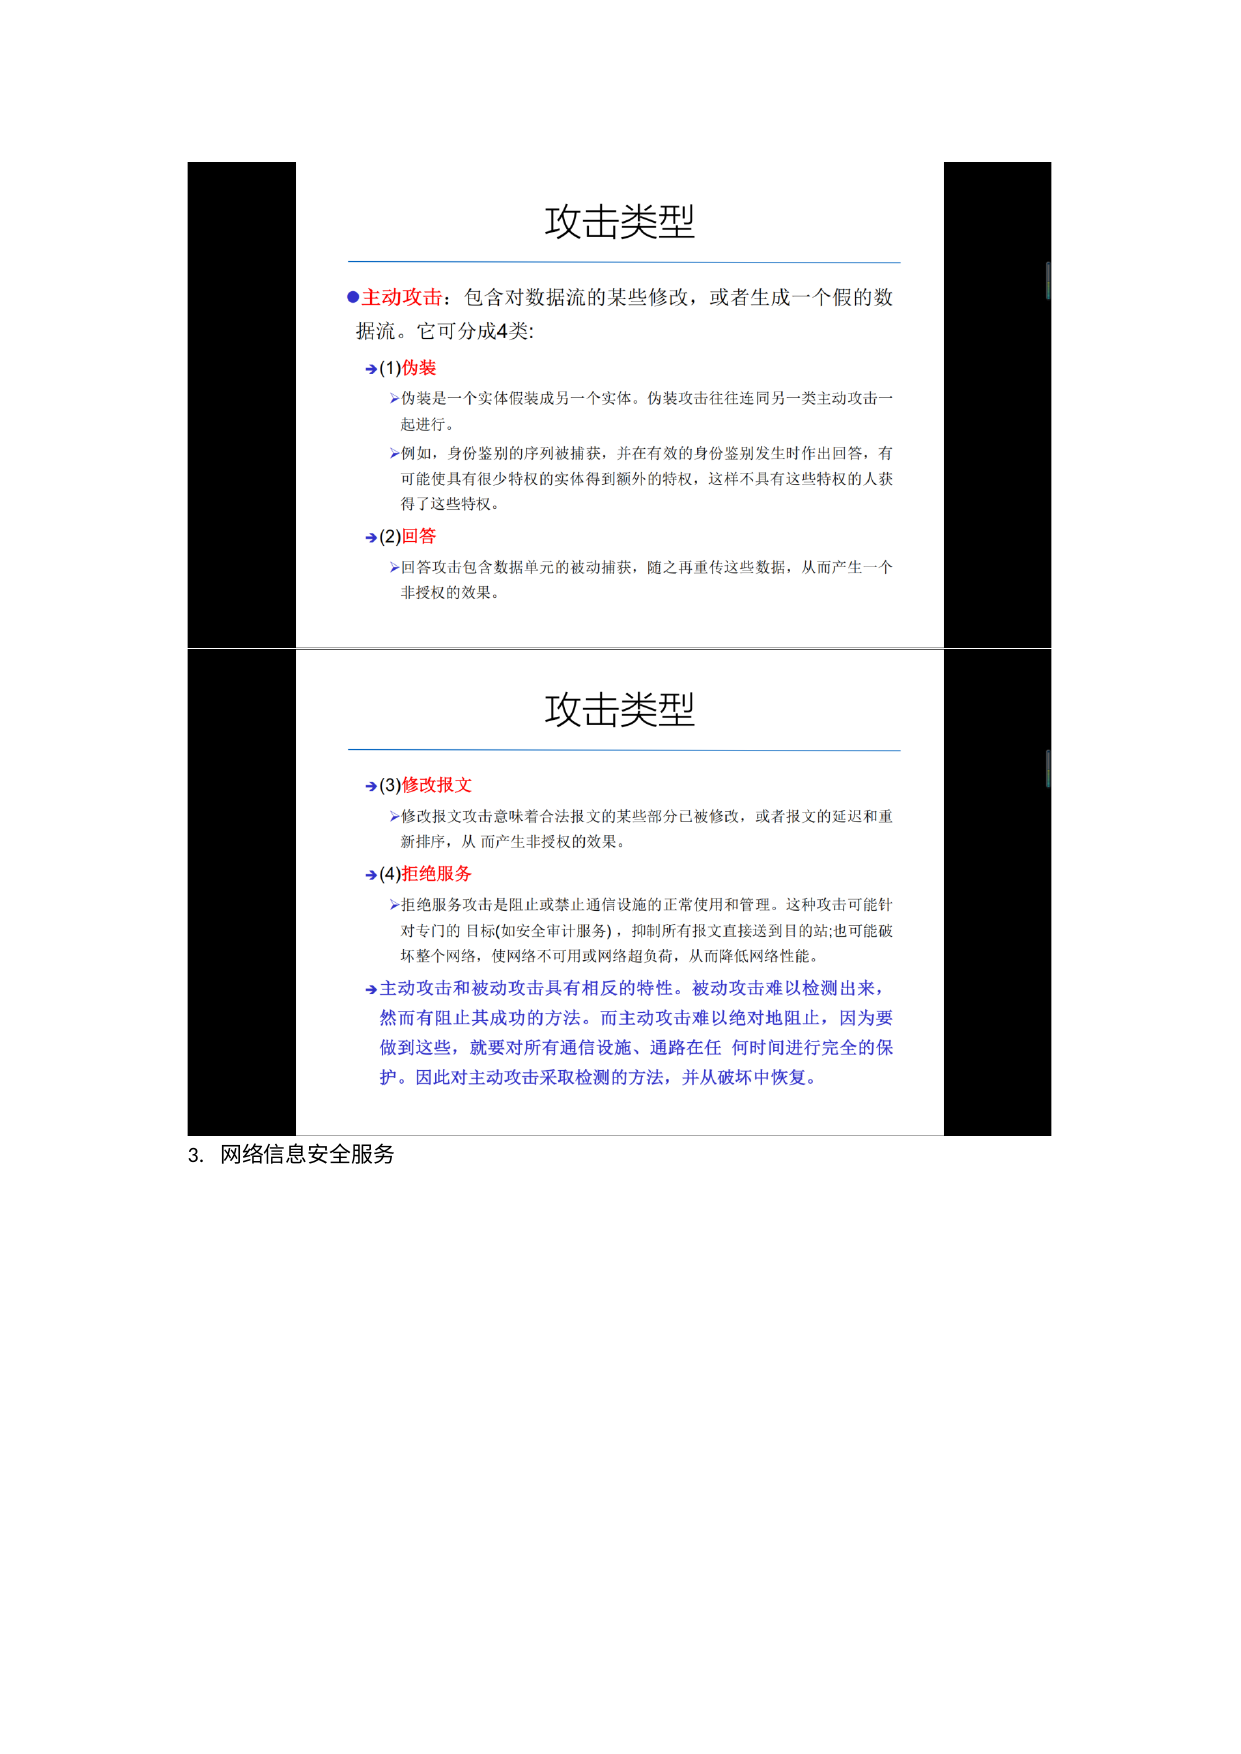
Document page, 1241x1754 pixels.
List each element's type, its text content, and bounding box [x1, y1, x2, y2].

list 网络信息安全服务 [187, 1137, 1053, 1169]
picture [187, 162, 1052, 648]
picture [187, 649, 1052, 1136]
